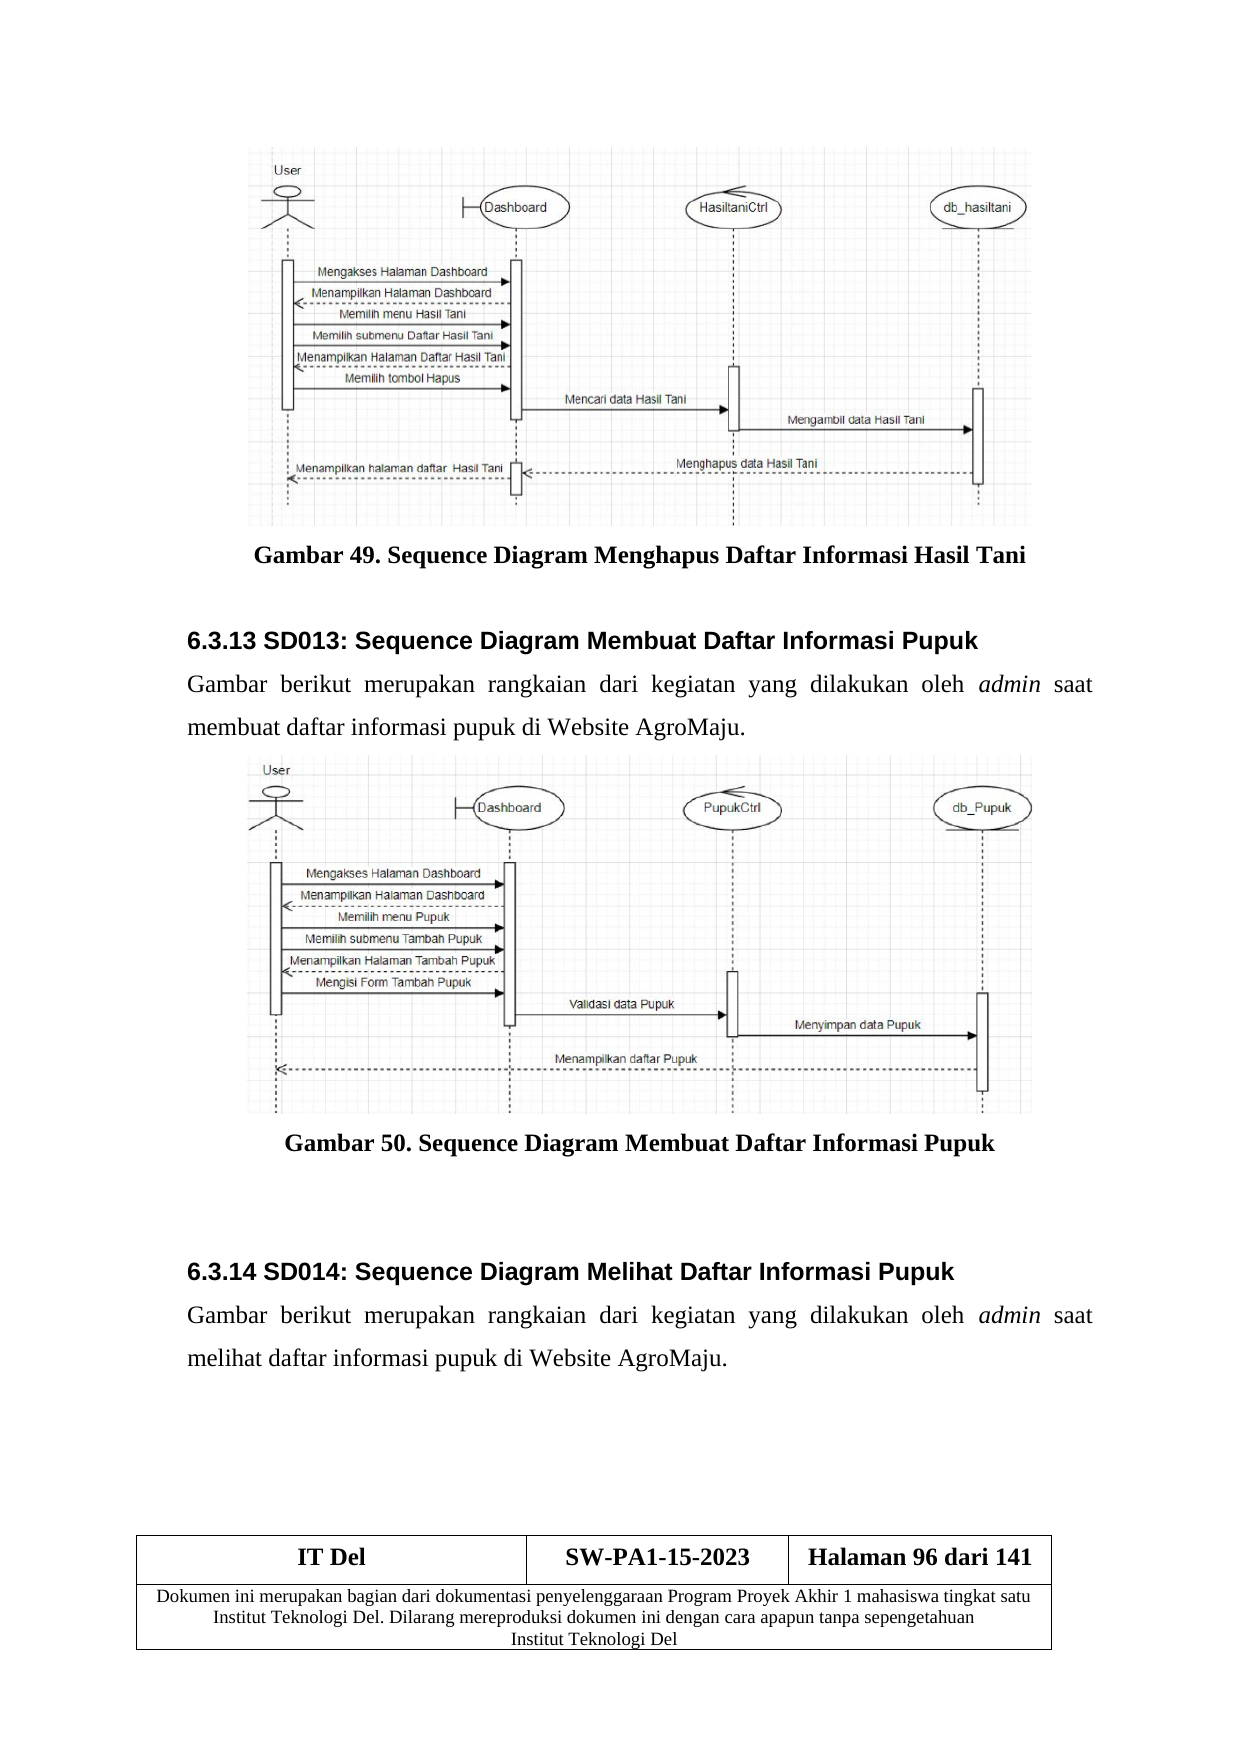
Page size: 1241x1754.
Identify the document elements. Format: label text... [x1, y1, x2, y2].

text Gambar berikut merupakan rangkaian dari kegiatan yang dilakukan oleh admin saat melihat daftar informasi pupuk di Website AgroMaju. [187, 1300, 1092, 1372]
text 6.3.14 SD014: Sequence Diagram Melihat Daftar Informasi Pupuk [187, 1257, 1092, 1286]
text 6.3.13 SD013: Sequence Diagram Membuat Daftar Informasi Pupuk [187, 626, 1092, 655]
text Gambar 50. Sequence Diagram Membuat Daftar Informasi Pupuk [187, 1128, 1092, 1157]
picture [246, 755, 1033, 1114]
text Gambar 49. Sequence Diagram Menghapus Daftar Informasi Hasil Tani [187, 540, 1092, 568]
picture [247, 147, 1032, 526]
text Gambar berikut merupakan rangkaian dari kegiatan yang dilakukan oleh admin saat membuat daftar informasi pupuk di Website AgroMaju. [187, 669, 1092, 741]
